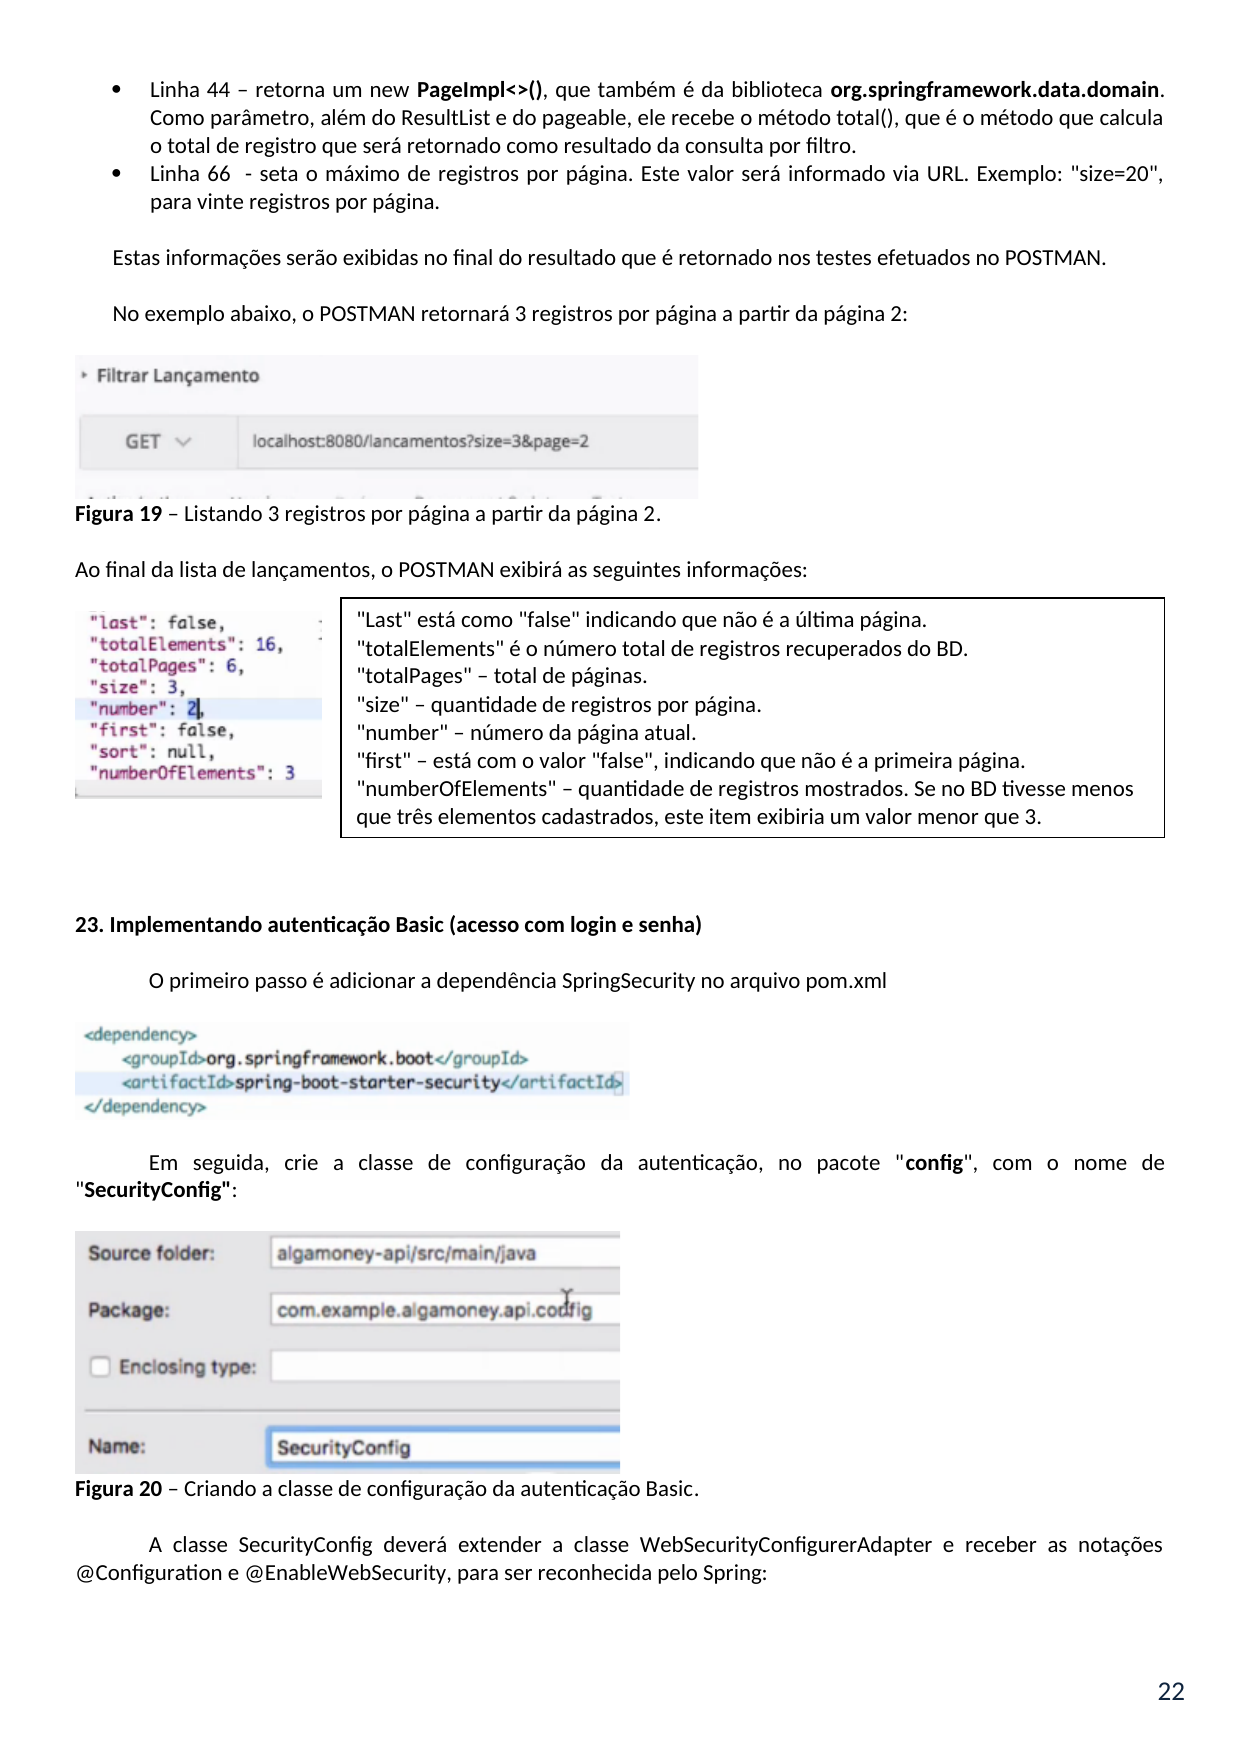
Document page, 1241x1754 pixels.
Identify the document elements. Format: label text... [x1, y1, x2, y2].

picture [75, 1022, 630, 1120]
text Figura 19 – Listando 3 registros por página a partir da página 2. [75, 499, 1165, 527]
picture [75, 1231, 621, 1474]
text No exemplo abaixo, o POSTMAN retornará 3 registros por página a partir da página 2: [112, 299, 1165, 327]
list Linha 44 – retorna um new PageImpl<>(), que também é da biblioteca org.springframework.data.domain. Como parâmetro, além do ResultList e do pageable, ele recebe o método total(), que é o método que calcula o total de registro que será retornado como resultado da consulta por filtro. [112, 75, 1165, 159]
text 23. Implementando autenticação Basic (acesso com login e senha) [75, 911, 1165, 939]
text Estas informações serão exibidas no final do resultado que é retornado nos testes efetuados no POSTMAN. [112, 243, 1165, 271]
picture [75, 355, 699, 499]
list Linha 66 - seta o máximo de registros por página. Este valor será informado via URL. Exemplo: "size=20", para vinte registros por página. [112, 159, 1165, 215]
text Em seguida, crie a classe de configuração da autenticação, no pacote "config", com o nome de "SecurityConfig": [75, 1148, 1165, 1204]
text A classe SecurityConfig deverá extender a classe WebSecurityConfigurerAdapter e receber as notações @Configuration e @EnableWebSecurity, para ser reconhecida pelo Spring: [75, 1530, 1165, 1586]
picture [75, 611, 322, 799]
text Figura 20 – Criando a classe de configuração da autenticação Basic. [75, 1474, 1165, 1502]
text O primeiro passo é adicionar a dependência SpringSecurity no arquivo pom.xml [75, 967, 1165, 995]
text Ao final da lista de lançamentos, o POSTMAN exibirá as seguintes informações: [75, 555, 1165, 583]
